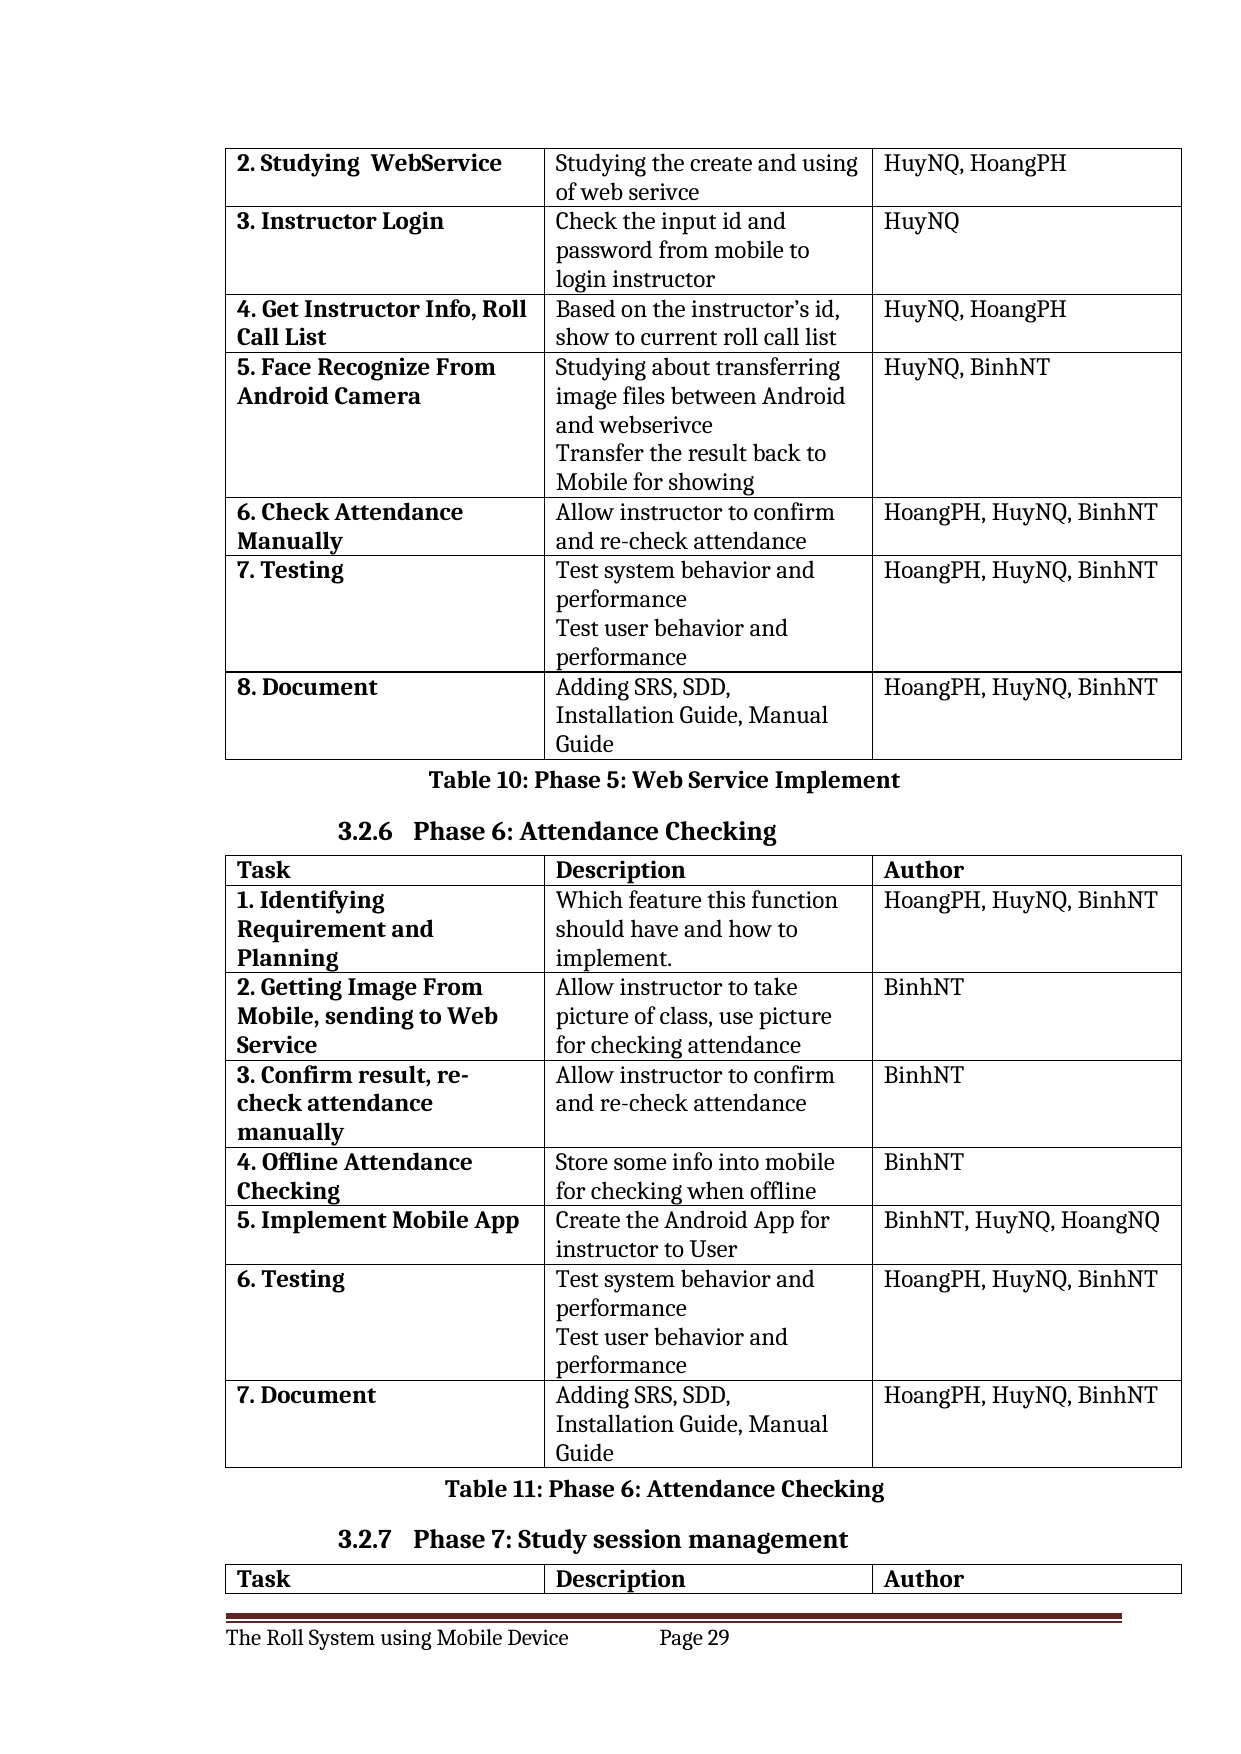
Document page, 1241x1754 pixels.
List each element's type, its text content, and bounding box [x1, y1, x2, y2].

text Table 11: Phase 6: Attendance Checking [207, 1474, 1122, 1503]
table_cell 2. Getting Image From Mobile, sending to Web Service [226, 973, 544, 1059]
table_cell HoangPH, HuyNQ, BinhNT [873, 1381, 1181, 1467]
table_cell 7. Testing [226, 556, 544, 671]
table_header Description [545, 856, 872, 885]
table_header Author [873, 856, 1181, 885]
table_cell BinhNT [873, 1061, 1181, 1147]
table_cell 3. Confirm result, re-check attendance manually [226, 1061, 544, 1147]
table_cell Allow instructor to take picture of class, use picture for checking attendance [545, 973, 872, 1059]
table_cell 7. Document [226, 1381, 544, 1467]
table_cell 5. Face Recognize From Android Camera [226, 353, 544, 497]
table_header Task [226, 856, 544, 885]
table_cell HoangPH, HuyNQ, BinhNT [873, 556, 1181, 671]
table_cell 2. Studying WebService [226, 149, 544, 206]
table_cell HoangPH, HuyNQ, BinhNT [873, 1265, 1181, 1380]
text Table 10: Phase 5: Web Service Implement [207, 766, 1122, 795]
table_cell BinhNT [873, 1148, 1181, 1205]
table_cell Based on the instructor’s id, show to current roll call list [545, 295, 872, 352]
table_cell 1. Identifying Requirement and Planning [226, 886, 544, 972]
table_cell Create the Android App for instructor to User [545, 1206, 872, 1264]
subtitle Phase 7: Study session management [338, 1524, 1122, 1555]
table_cell BinhNT [873, 973, 1181, 1059]
table_cell Adding SRS, SDD, Installation Guide, Manual Guide [545, 673, 872, 759]
table_cell 4. Get Instructor Info, Roll Call List [226, 295, 544, 352]
table_cell HuyNQ [873, 207, 1181, 293]
table_cell 8. Document [226, 673, 544, 759]
table_cell Allow instructor to confirm and re-check attendance [545, 1061, 872, 1147]
table_cell Studying about transferring image files between Android and webserivce Transfer the result back to Mobile for showing [545, 353, 872, 497]
table_header Author [873, 1565, 1181, 1593]
table_cell HuyNQ, BinhNT [873, 353, 1181, 497]
table_cell HoangPH, HuyNQ, BinhNT [873, 886, 1181, 972]
table_header Task [226, 1565, 544, 1593]
table_cell Test system behavior and performance Test user behavior and performance [545, 1265, 872, 1380]
table_cell 5. Implement Mobile App [226, 1206, 544, 1264]
table_cell Store some info into mobile for checking when offline [545, 1148, 872, 1205]
table_cell Which feature this function should have and how to implement. [545, 886, 872, 972]
table_cell Allow instructor to confirm and re-check attendance [545, 498, 872, 555]
subtitle Phase 6: Attendance Checking [338, 816, 1122, 847]
table_cell HuyNQ, HoangPH [873, 149, 1181, 206]
table_cell Check the input id and password from mobile to login instructor [545, 207, 872, 293]
table_cell BinhNT, HuyNQ, HoangNQ [873, 1206, 1181, 1264]
table_cell Test system behavior and performance Test user behavior and performance [545, 556, 872, 671]
table_cell 6. Testing [226, 1265, 544, 1380]
table_cell HoangPH, HuyNQ, BinhNT [873, 673, 1181, 759]
table_cell Studying the create and using of web serivce [545, 149, 872, 206]
table_cell 4. Offline Attendance Checking [226, 1148, 544, 1205]
table_cell Adding SRS, SDD, Installation Guide, Manual Guide [545, 1381, 872, 1467]
table_cell 3. Instructor Login [226, 207, 544, 293]
table_cell HoangPH, HuyNQ, BinhNT [873, 498, 1181, 555]
table_cell HuyNQ, HoangPH [873, 295, 1181, 352]
table_cell 6. Check Attendance Manually [226, 498, 544, 555]
table_header Description [545, 1565, 872, 1593]
